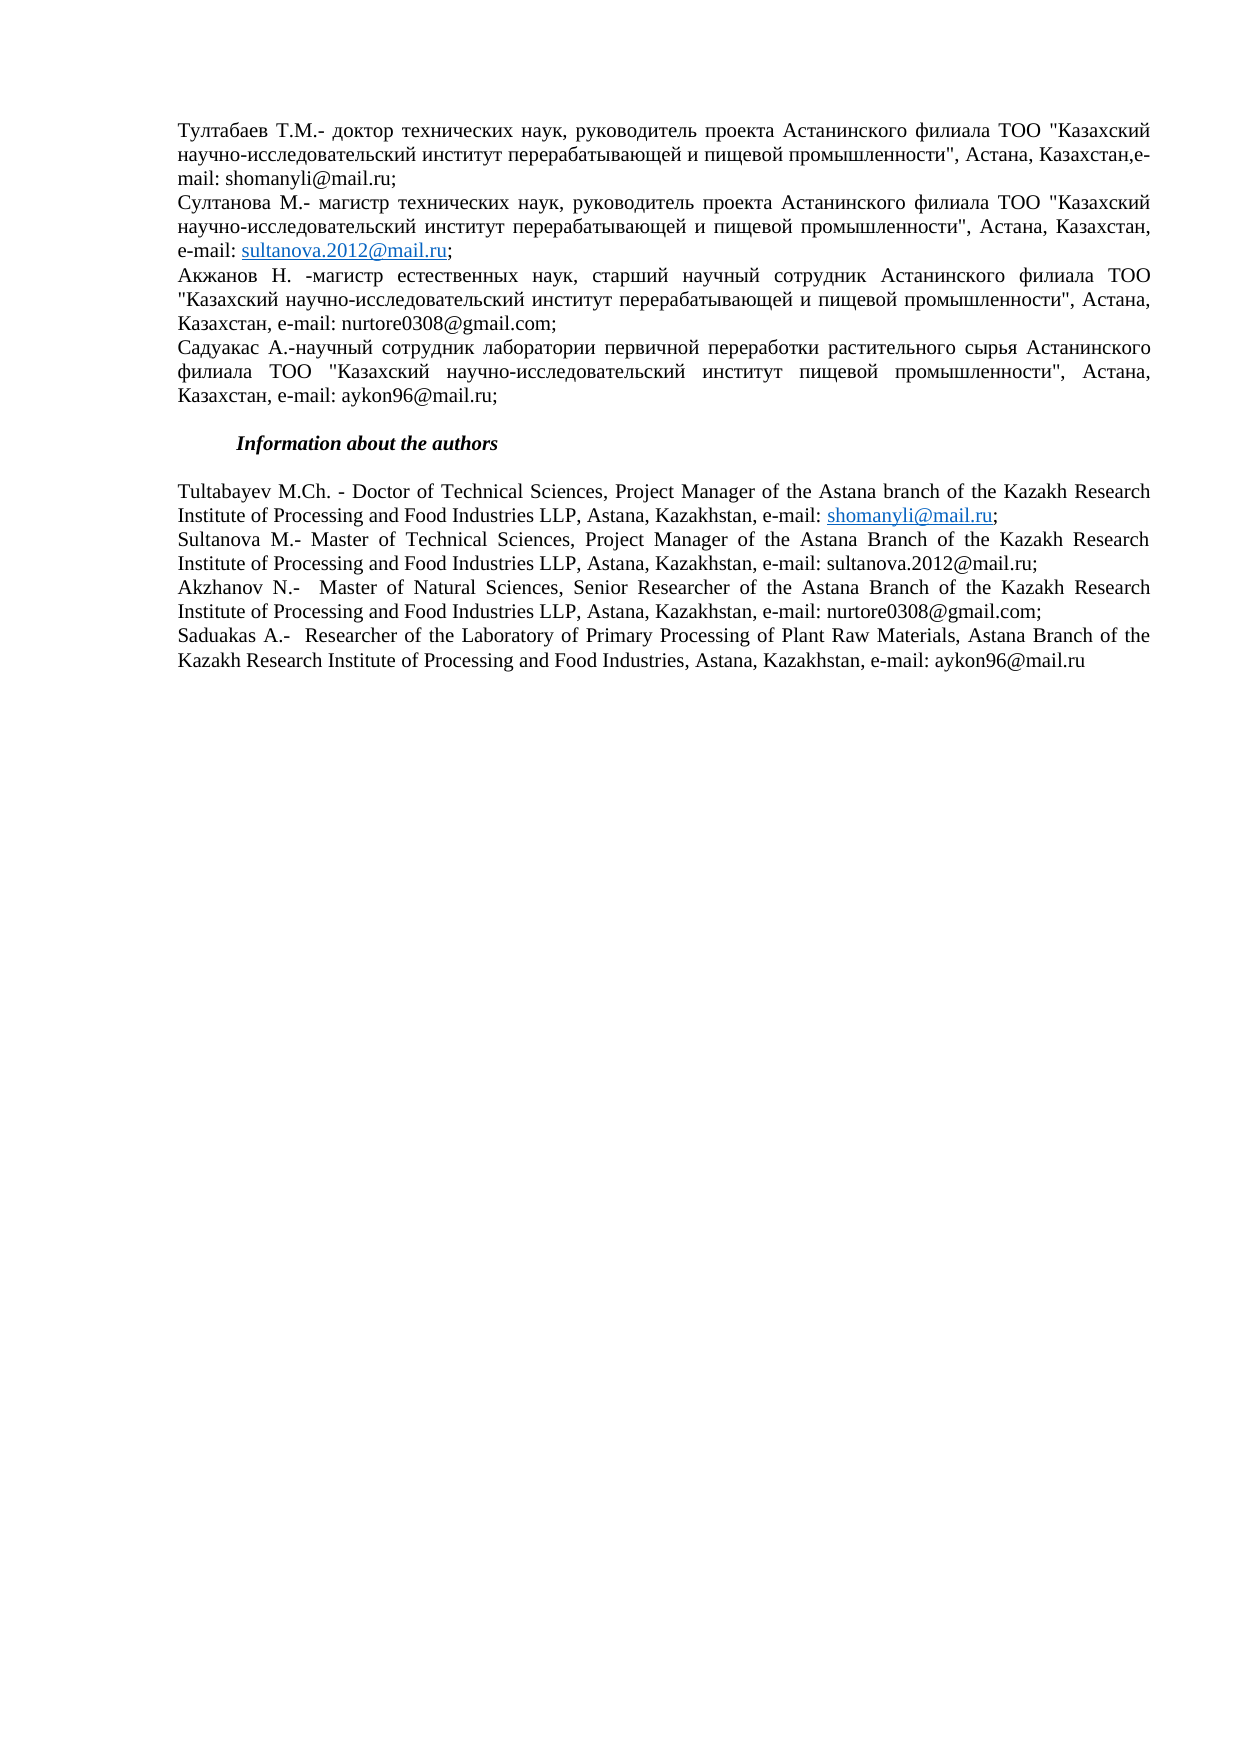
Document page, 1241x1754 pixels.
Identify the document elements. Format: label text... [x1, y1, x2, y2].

text Information about the authors [177, 431, 1152, 455]
text Садуакас А.-научный сотрудник лаборатории первичной переработки растительного сырья Астанинского филиала ТОО "Казахский научно-исследовательский институт пищевой промышленности", Астана, Казахстан, e-mail: aykon96@mail.ru; [177, 335, 1152, 407]
text Тултабаев Т.М.- доктор технических наук, руководитель проекта Астанинского филиала ТОО "Казахский научно-исследовательский институт перерабатывающей и пищевой промышленности", Астана, Казахстан,e-mail: shomanyli@mail.ru; [177, 118, 1152, 190]
text Saduakas A.- Researcher of the Laboratory of Primary Processing of Plant Raw Materials, Astana Branch of the Kazakh Research Institute of Processing and Food Industries, Astana, Kazakhstan, e-mail: aykon96@mail.ru [177, 623, 1152, 672]
text Акжанов Н. -магистр естественных наук, старший научный сотрудник Астанинского филиала ТОО "Казахский научно-исследовательский институт перерабатывающей и пищевой промышленности", Астана, Казахстан, e-mail: nurtore0308@gmail.com; [177, 262, 1152, 335]
text Sultanova M.- Master of Technical Sciences, Project Manager of the Astana Branch of the Kazakh Research Institute of Processing and Food Industries LLP, Astana, Kazakhstan, e-mail: sultanova.2012@mail.ru; [177, 527, 1152, 575]
text Tultabayev M.Ch. - Doctor of Technical Sciences, Project Manager of the Astana branch of the Kazakh Research Institute of Processing and Food Industries LLP, Astana, Kazakhstan, e-mail: shomanyli@mail.ru; [177, 479, 1152, 527]
text Султанова М.- магистр технических наук, руководитель проекта Астанинского филиала ТОО "Казахский научно-исследовательский институт перерабатывающей и пищевой промышленности", Астана, Казахстан, e-mail: sultanova.2012@mail.ru; [177, 190, 1152, 262]
text Akzhanov N.- Master of Natural Sciences, Senior Researcher of the Astana Branch of the Kazakh Research Institute of Processing and Food Industries LLP, Astana, Kazakhstan, e-mail: nurtore0308@gmail.com; [177, 575, 1152, 623]
